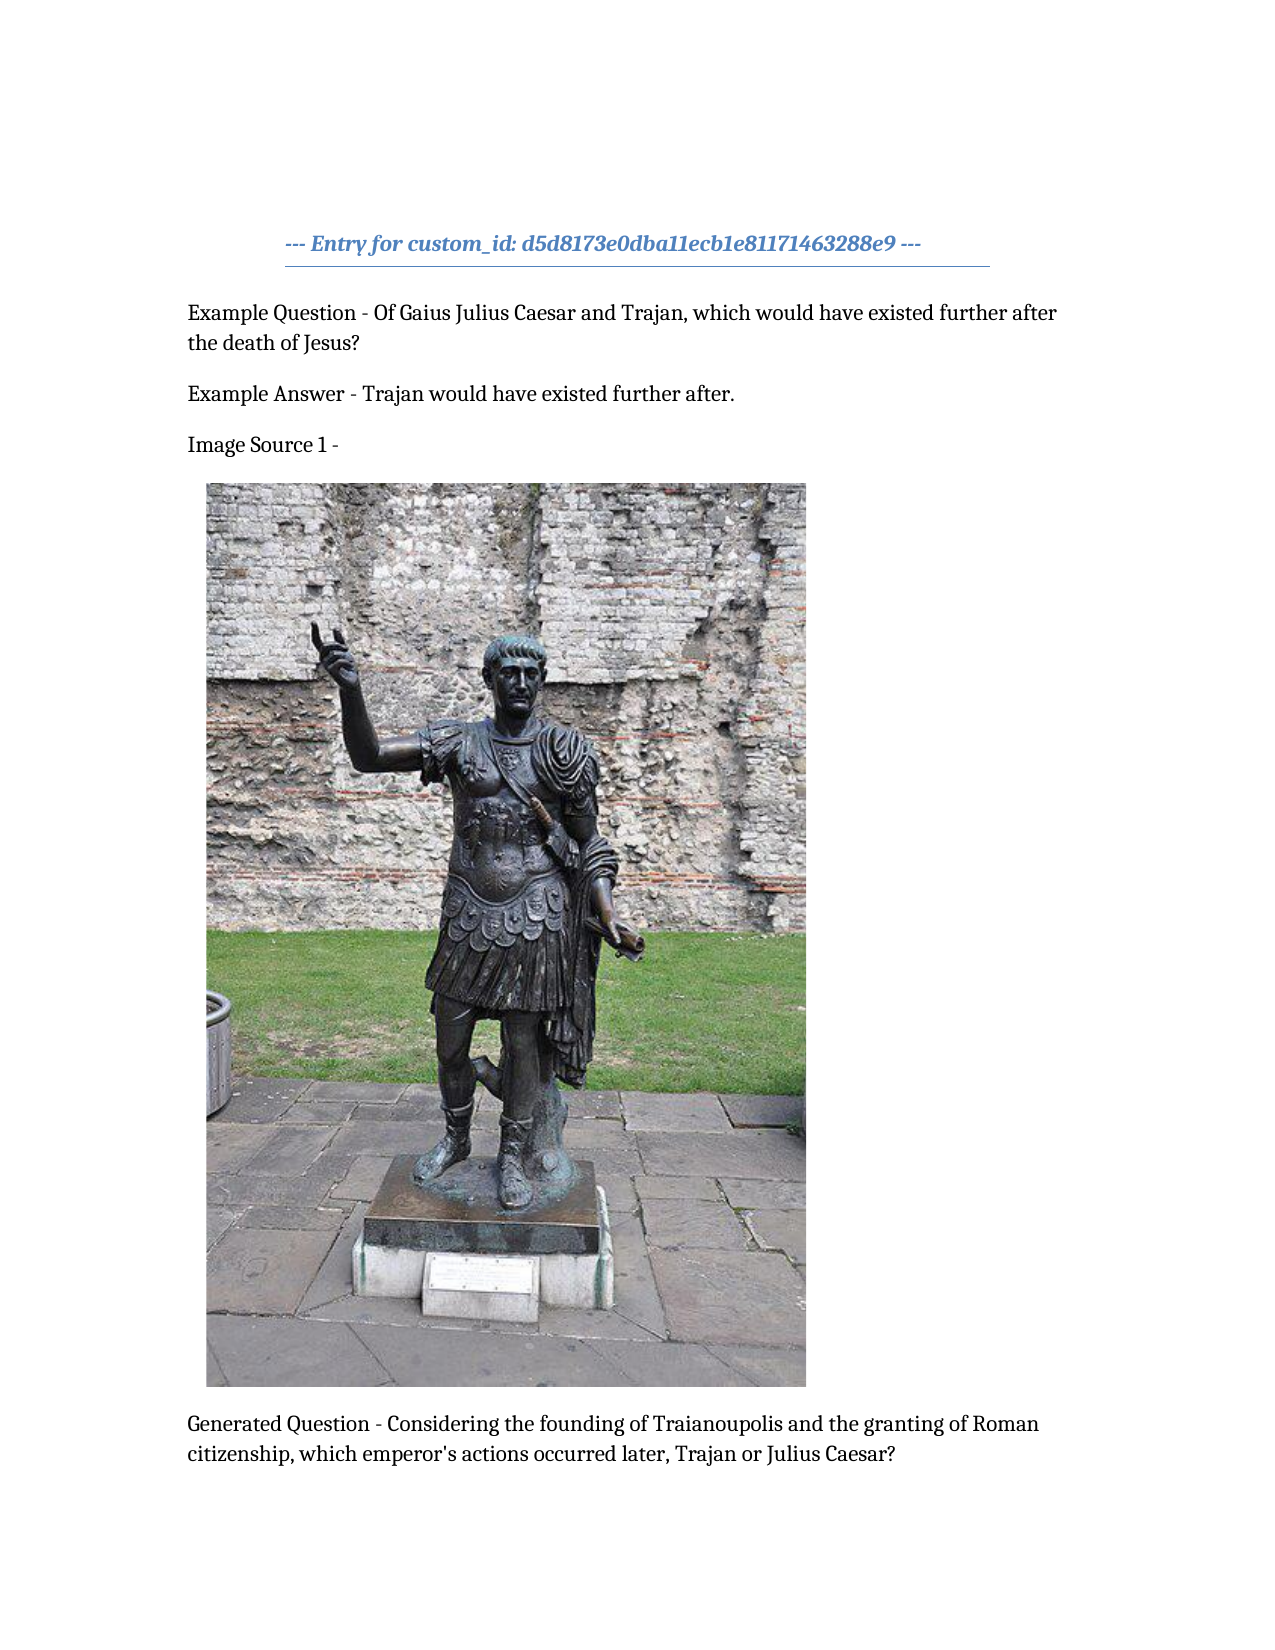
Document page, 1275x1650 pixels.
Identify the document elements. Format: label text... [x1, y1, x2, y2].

picture [206, 483, 807, 1387]
text Generated Question - Considering the founding of Traianoupolis and the granting of Roman citizenship, which emperor's actions occurred later, Trajan or Julius Caesar? [187, 1411, 1087, 1468]
text --- Entry for custom_id: d5d8173e0dba11ecb1e81171463288e9 --- [285, 231, 990, 266]
text Image Source 1 - [187, 432, 1087, 459]
text Example Question - Of Gaius Julius Caesar and Trajan, which would have existed further after the death of Jesus? [187, 300, 1087, 357]
text Example Answer - Trajan would have existed further after. [187, 381, 1087, 408]
